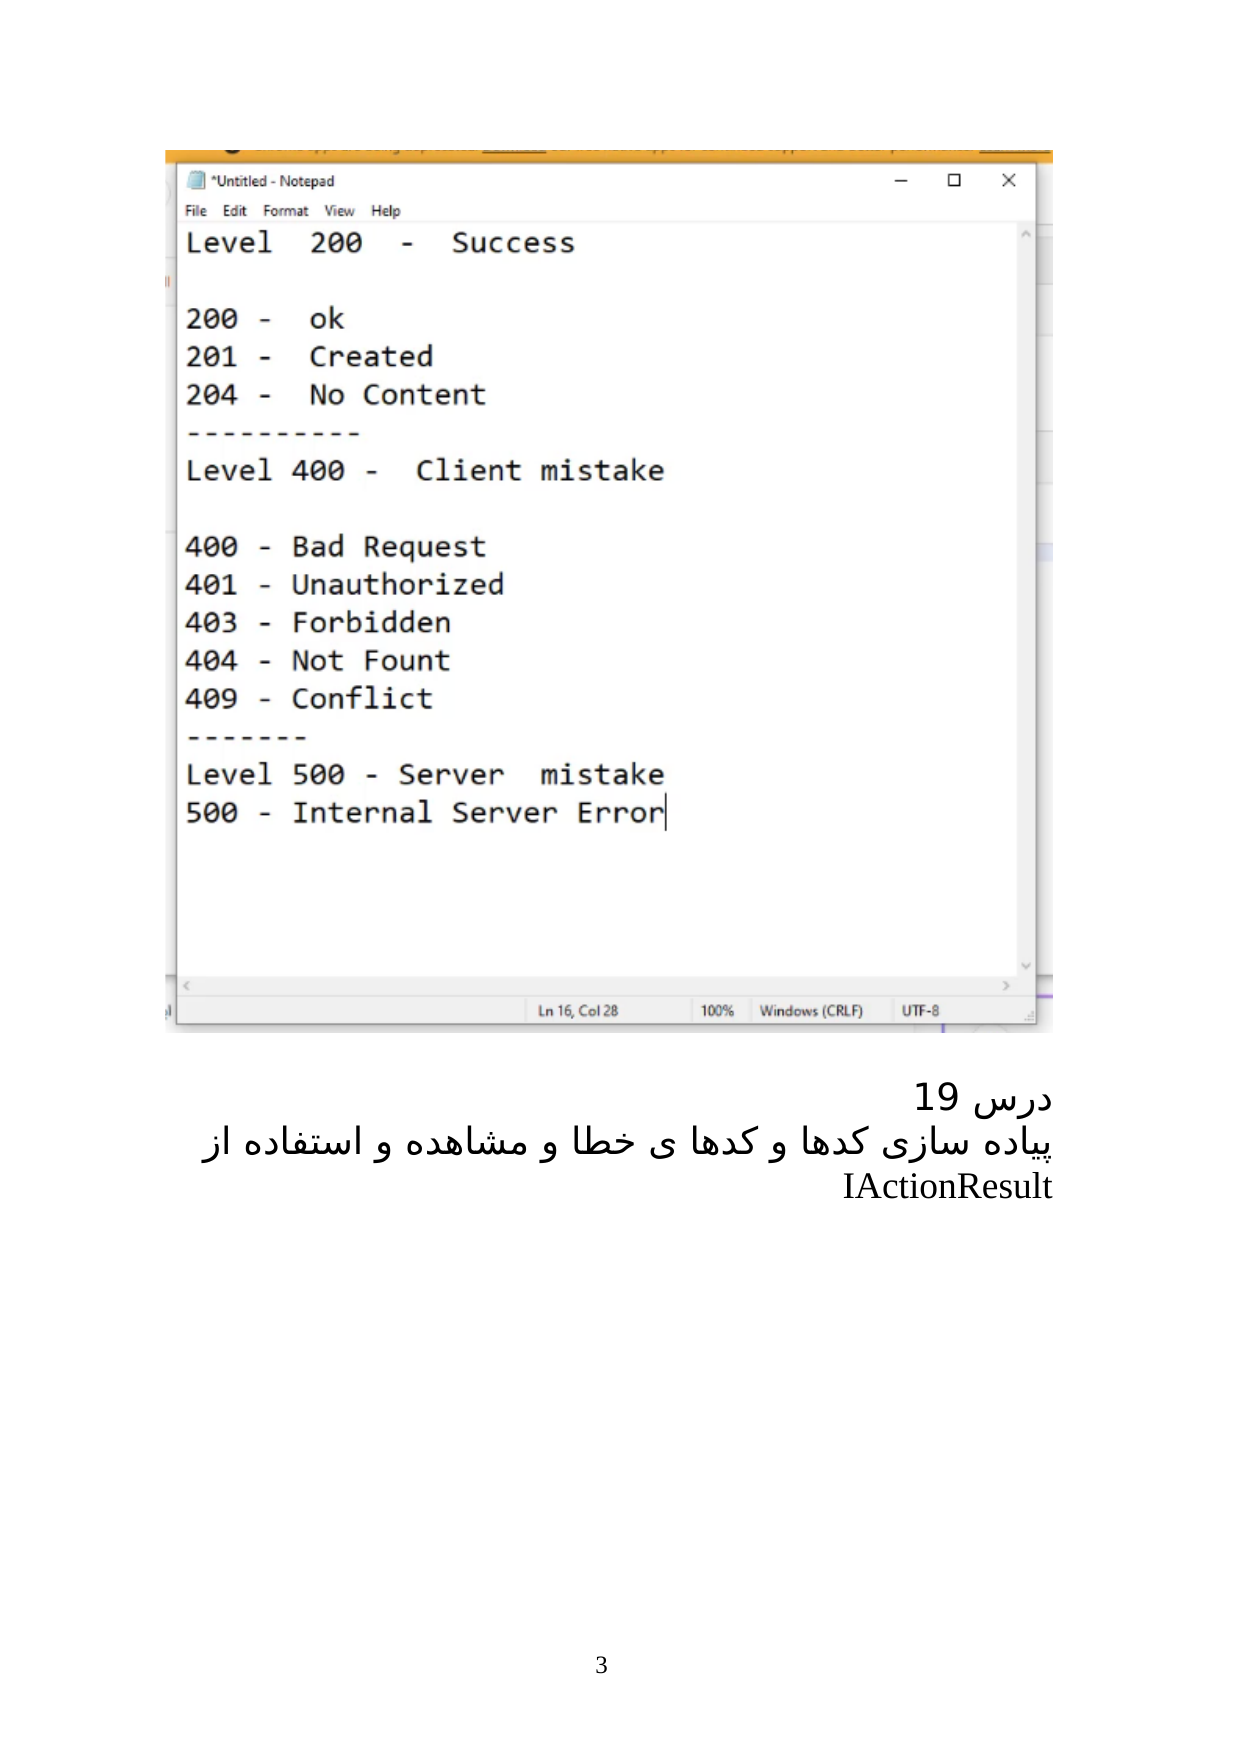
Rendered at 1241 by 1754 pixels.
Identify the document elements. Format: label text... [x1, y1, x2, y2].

text پیاده سازی کدها و کدها ی خطا و مشاهده و استفاده از IActionResult [150, 1119, 1053, 1206]
picture [165, 150, 1053, 1033]
text درس 19 [150, 1076, 1053, 1119]
